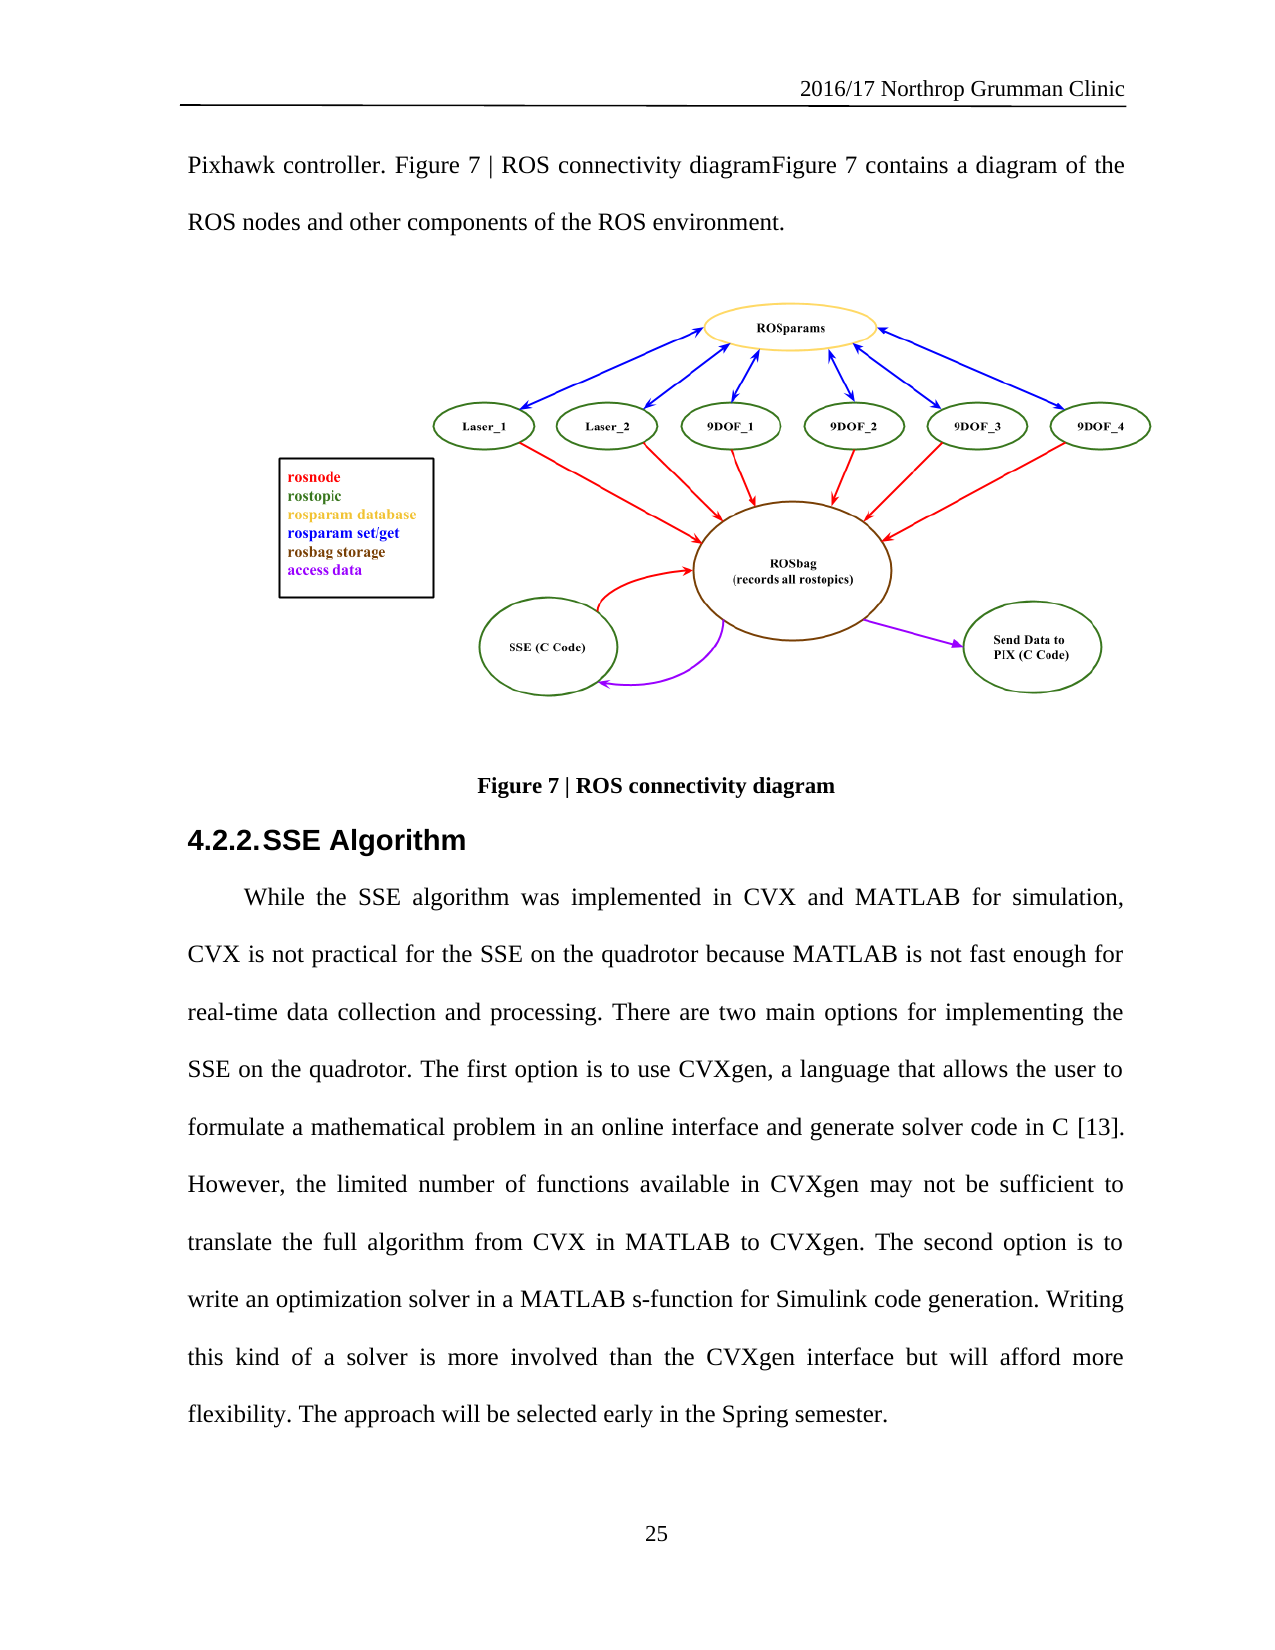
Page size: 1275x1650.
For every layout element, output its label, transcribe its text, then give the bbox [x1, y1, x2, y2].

subtitle SSE Algorithm [187, 823, 1125, 857]
text While the SSE algorithm was implemented in CVX and MATLAB for simulation, CVX is not practical for the SSE on the quadrotor because MATLAB is not fast enough for real-time data collection and processing. There are two main options for implementing the SSE on the quadrotor. The first option is to use CVXgen, a language that allows the user to formulate a mathematical problem in an online interface and generate solver code in C [13]. However, the limited number of functions available in CVXgen may not be sufficient to translate the full algorithm from CVX in MATLAB to CVXgen. The second option is to write an optimization solver in a MATLAB s-function for Simulink code generation. Writing this kind of a solver is more involved than the CVXgen interface but will afford more flexibility. The approach will be selected early in the Spring semester. [187, 882, 1125, 1428]
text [187, 150, 1125, 236]
text Figure 7 | ROS connectivity diagram [187, 772, 1125, 798]
picture [243, 277, 1182, 731]
